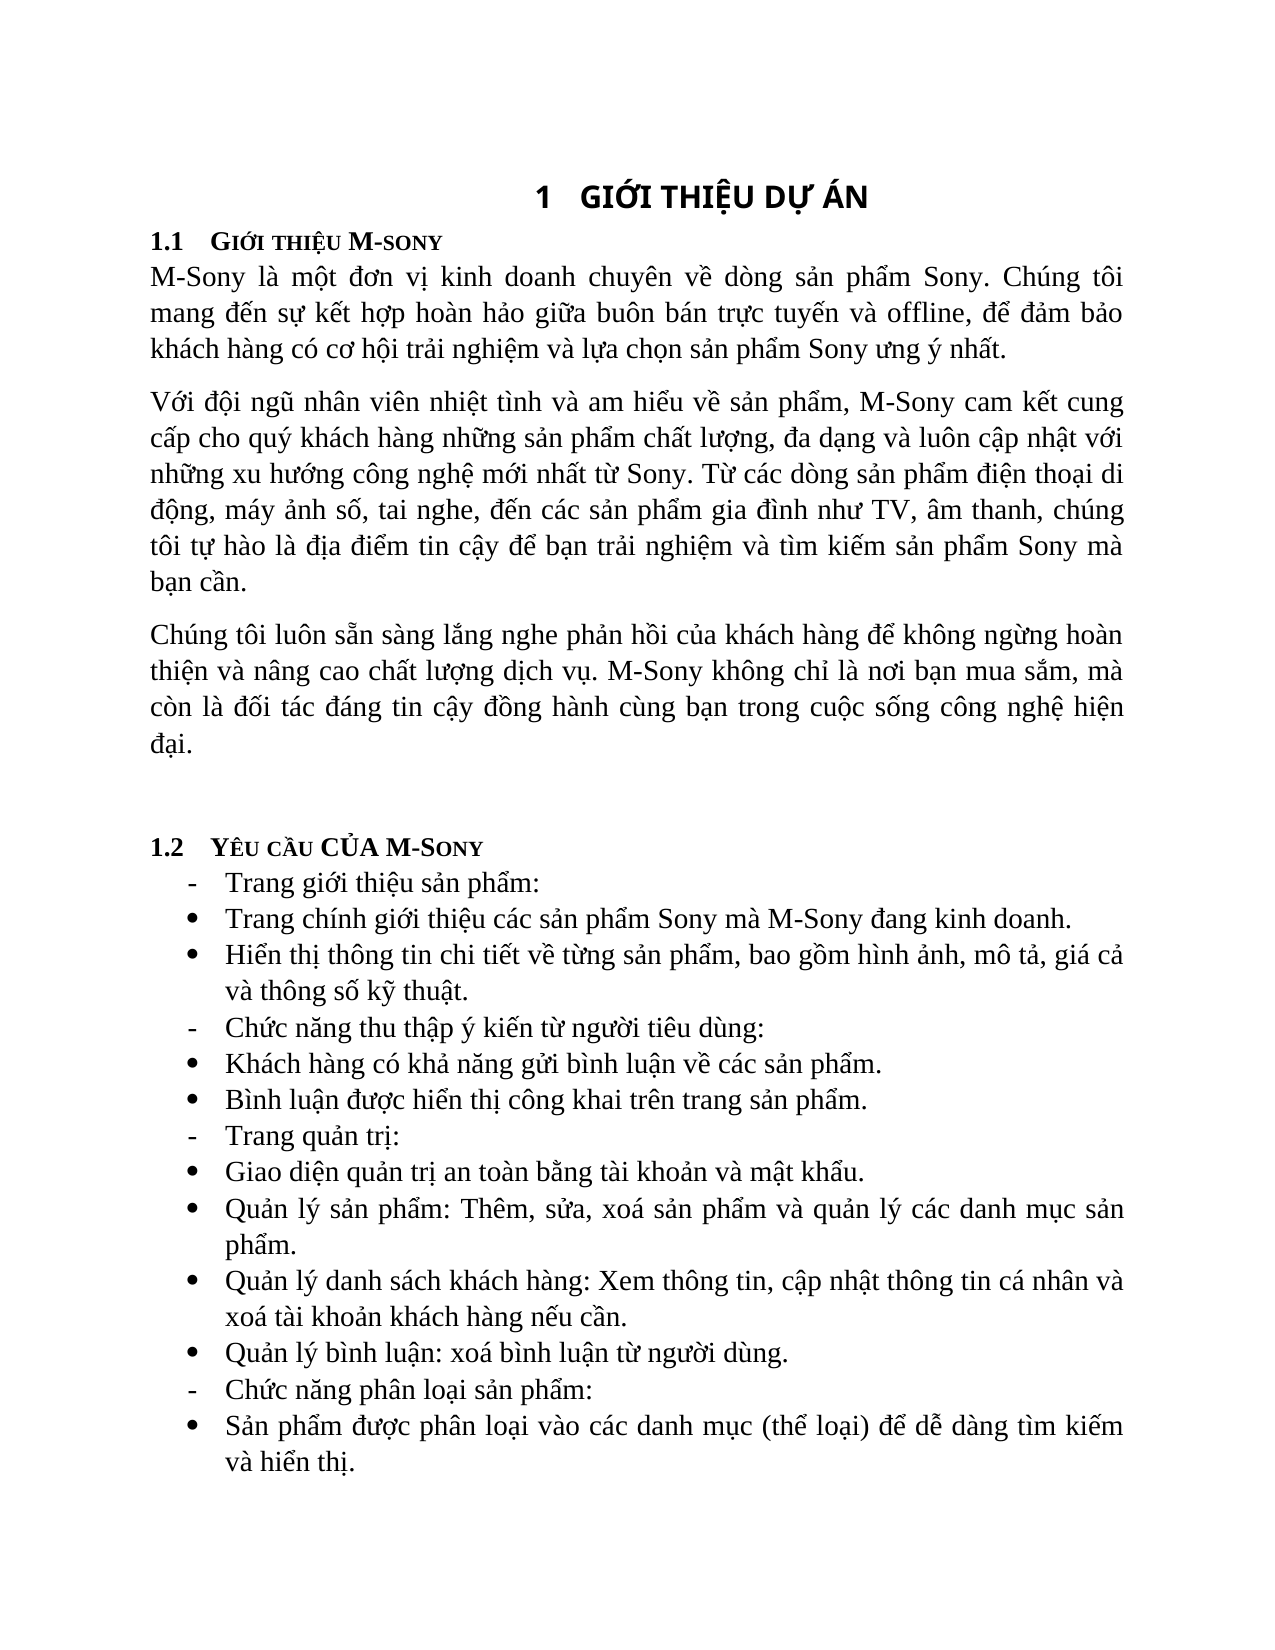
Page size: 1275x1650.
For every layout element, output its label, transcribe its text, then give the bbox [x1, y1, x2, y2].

list Chức năng thu thập ý kiến từ người tiêu dùng: [187, 1010, 1125, 1043]
text Chúng tôi luôn sẵn sàng lắng nghe phản hồi của khách hàng để không ngừng hoàn thiện và nâng cao chất lượng dịch vụ. M-Sony không chỉ là nơi bạn mua sắm, mà còn là đối tác đáng tin cậy đồng hành cùng bạn trong cuộc sống công nghệ hiện đại. [150, 617, 1125, 759]
list Chức năng phân loại sản phẩm: [187, 1372, 1125, 1405]
list Sản phẩm được phân loại vào các danh mục (thể loại) để dễ dàng tìm kiếm và hiển thị. [187, 1408, 1125, 1478]
subtitle Giới thiệu dự án [534, 175, 1125, 218]
subtitle Giới thiệu M-sony [150, 225, 1125, 256]
text Với đội ngũ nhân viên nhiệt tình và am hiểu về sản phẩm, M-Sony cam kết cung cấp cho quý khách hàng những sản phẩm chất lượng, đa dạng và luôn cập nhật với những xu hướng công nghệ mới nhất từ Sony. Từ các dòng sản phẩm điện thoại di động, máy ảnh số, tai nghe, đến các sản phẩm gia đình như TV, âm thanh, chúng tôi tự hào là địa điểm tin cậy để bạn trải nghiệm và tìm kiếm sản phẩm Sony mà bạn cần. [150, 384, 1125, 598]
list Quản lý bình luận: xoá bình luận từ người dùng. [187, 1336, 1125, 1369]
list Trang chính giới thiệu các sản phẩm Sony mà M-Sony đang kinh doanh. [187, 901, 1125, 935]
text M-Sony là một đơn vị kinh doanh chuyên về dòng sản phẩm Sony. Chúng tôi mang đến sự kết hợp hoàn hảo giữa buôn bán trực tuyến và offline, để đảm bảo khách hàng có cơ hội trải nghiệm và lựa chọn sản phẩm Sony ưng ý nhất. [150, 259, 1125, 364]
subtitle Yêu cầu CỦA M-Sony [150, 831, 1125, 862]
list Quản lý sản phẩm: Thêm, sửa, xoá sản phẩm và quản lý các danh mục sản phẩm. [187, 1191, 1125, 1261]
list Khách hàng có khả năng gửi bình luận về các sản phẩm. [187, 1046, 1125, 1079]
list Bình luận được hiển thị công khai trên trang sản phẩm. [187, 1082, 1125, 1116]
list Trang quản trị: [187, 1118, 1125, 1152]
list Hiển thị thông tin chi tiết về từng sản phẩm, bao gồm hình ảnh, mô tả, giá cả và thông số kỹ thuật. [187, 937, 1125, 1007]
list Giao diện quản trị an toàn bằng tài khoản và mật khẩu. [187, 1154, 1125, 1188]
list Trang giới thiệu sản phẩm: [187, 865, 1125, 898]
list Quản lý danh sách khách hàng: Xem thông tin, cập nhật thông tin cá nhân và xoá tài khoản khách hàng nếu cần. [187, 1263, 1125, 1333]
